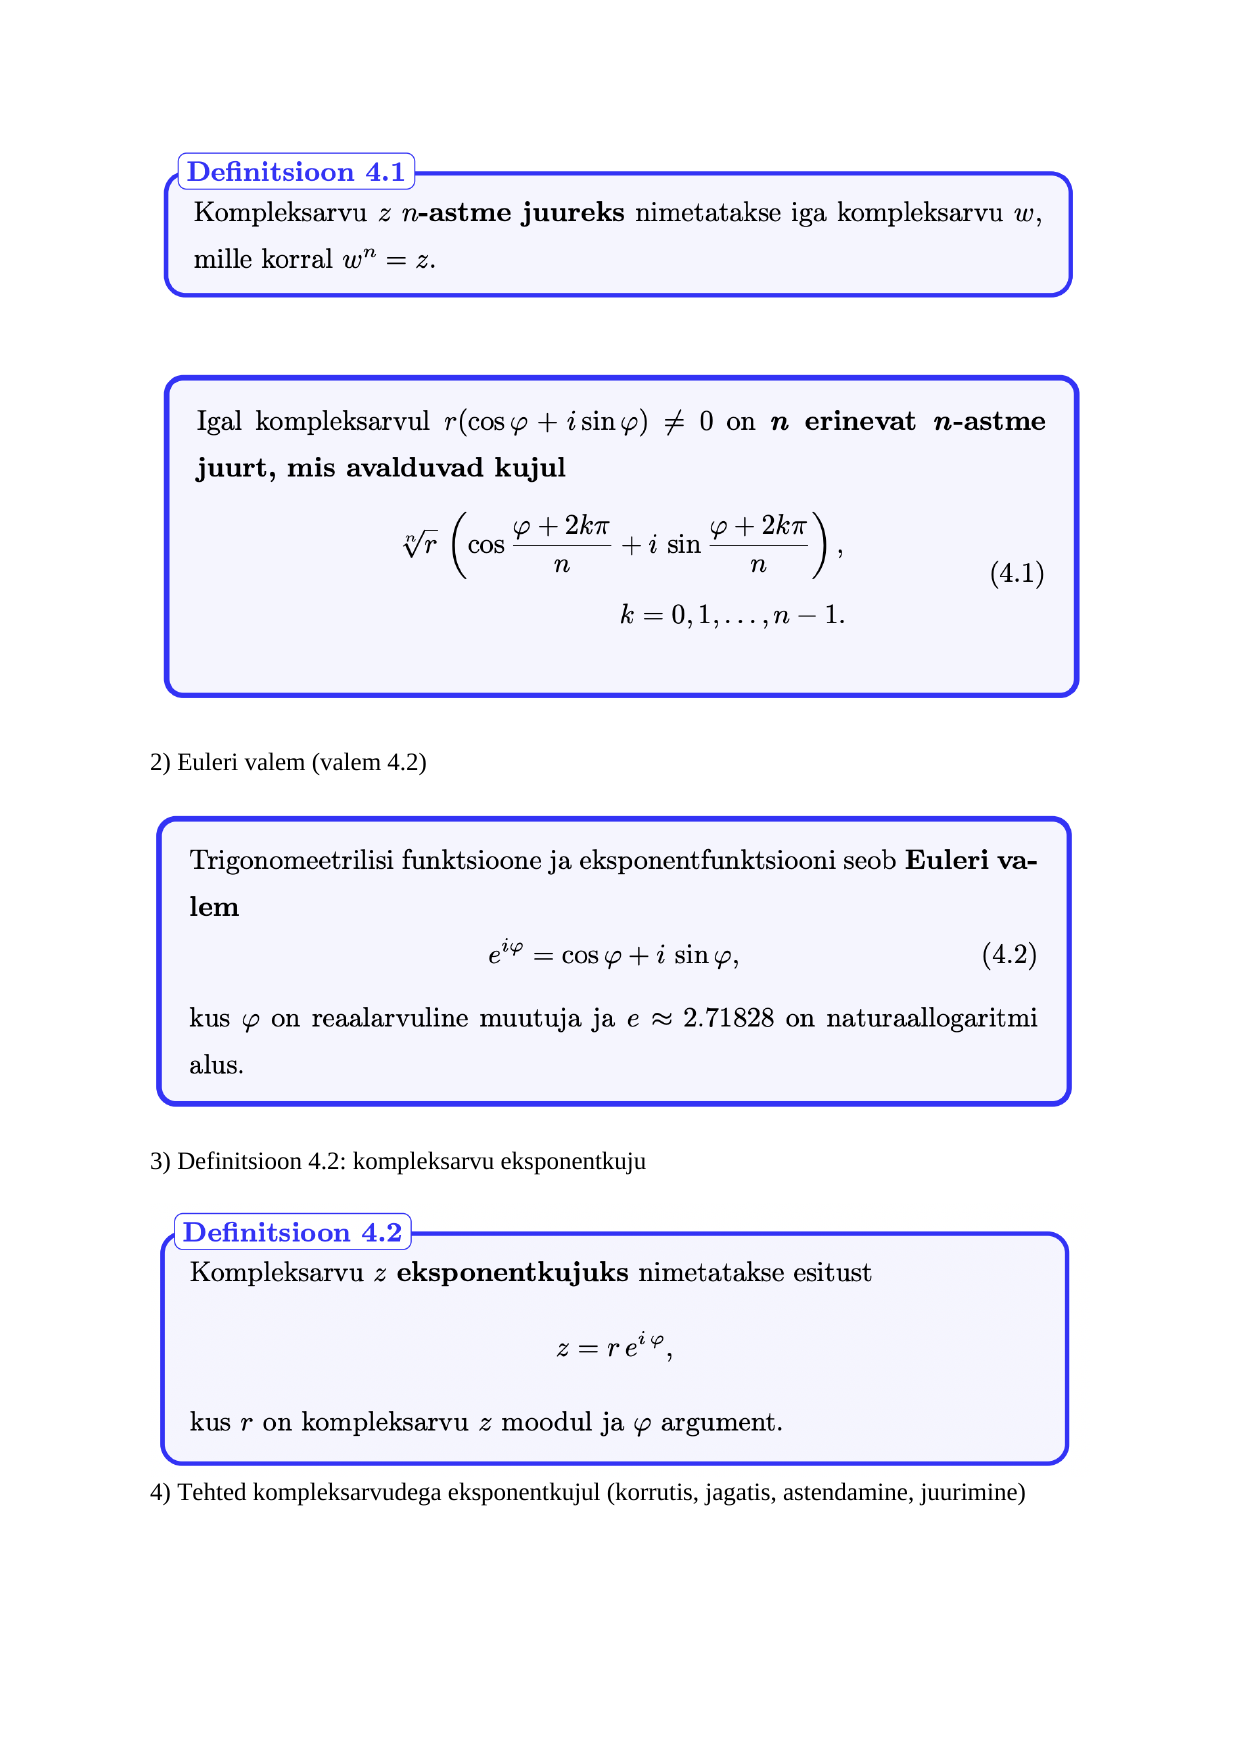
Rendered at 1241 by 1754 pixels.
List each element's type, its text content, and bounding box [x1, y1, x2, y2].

picture [150, 150, 1091, 719]
picture [150, 1203, 1091, 1477]
text 2) Euleri valem (valem 4.2) [150, 747, 1090, 776]
text 4) Tehted kompleksarvudega eksponentkujul (korrutis, jagatis, astendamine, juurimine) [150, 1477, 1090, 1505]
picture [150, 804, 1091, 1118]
text 3) Definitsioon 4.2: kompleksarvu eksponentkuju [150, 1146, 1090, 1175]
